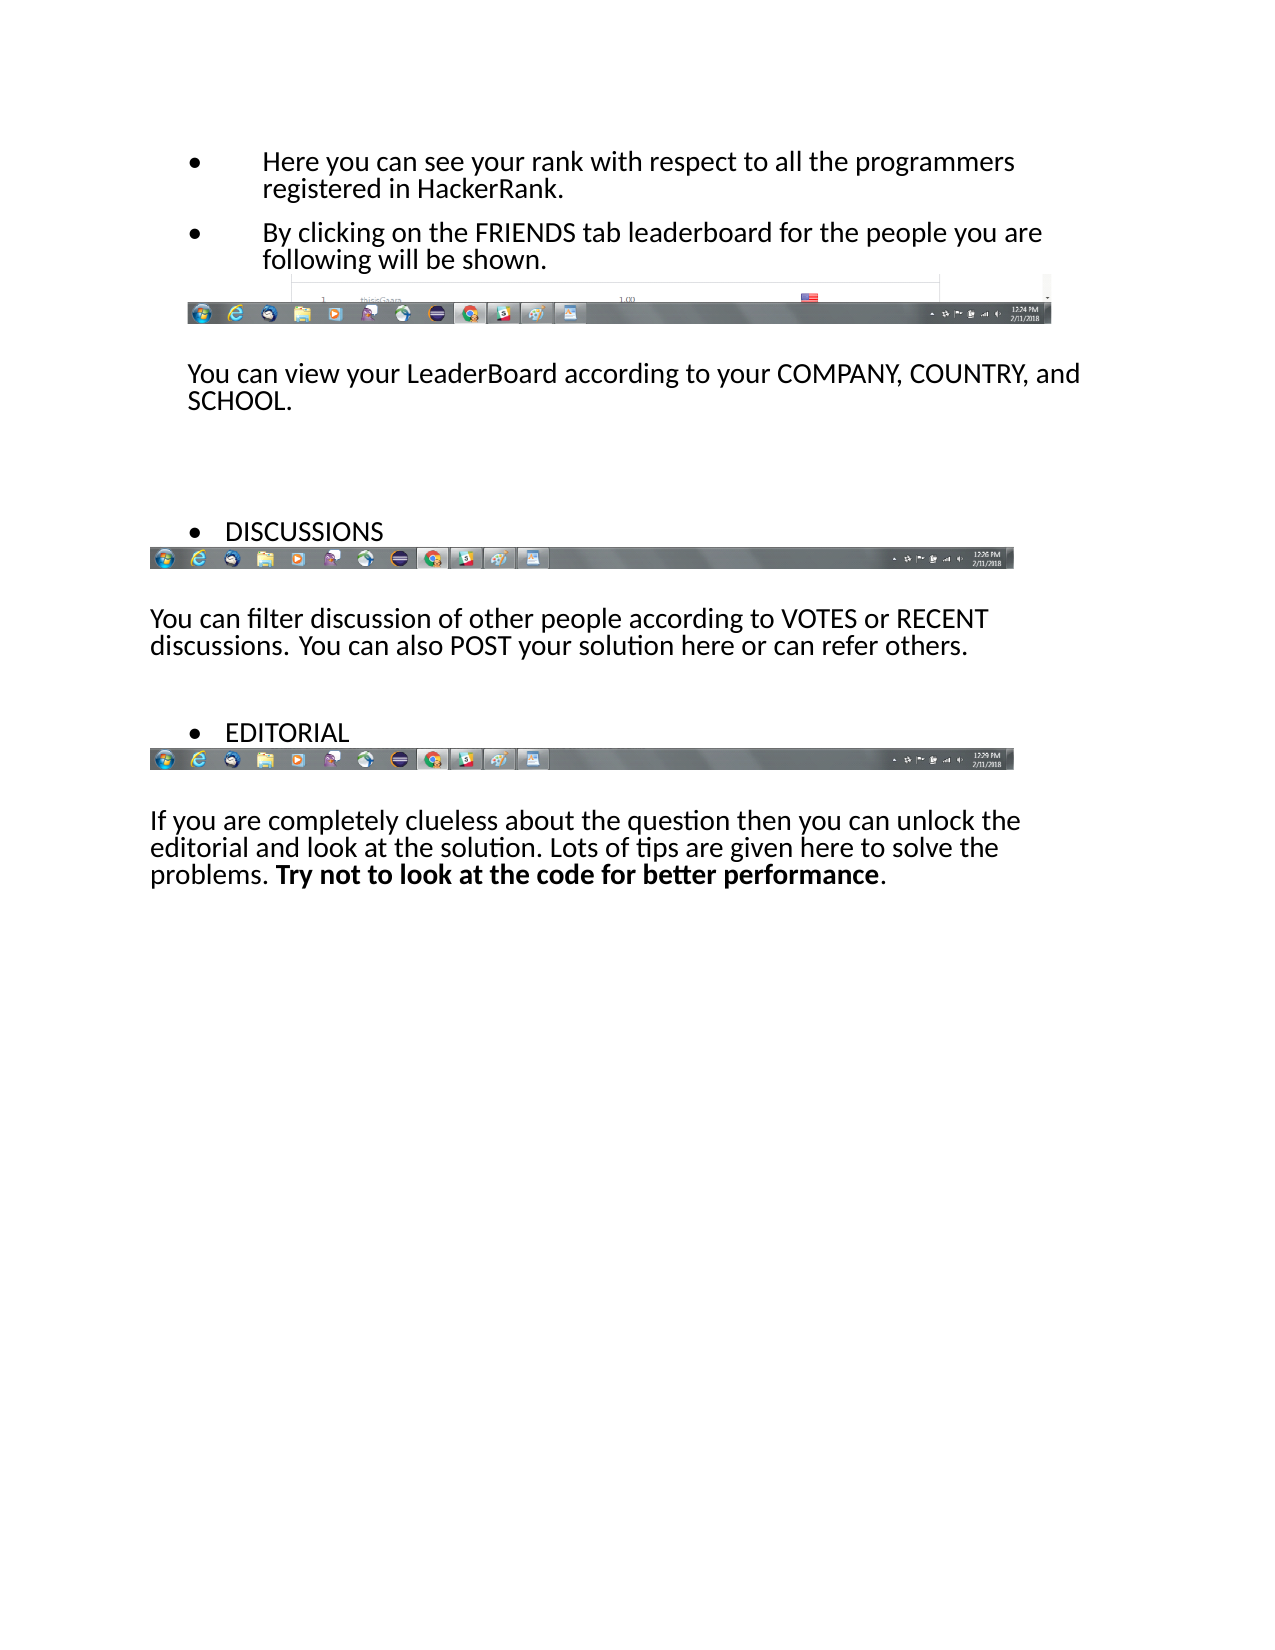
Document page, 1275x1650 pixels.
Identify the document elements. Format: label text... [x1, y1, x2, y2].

list Here you can see your rank with respect to all the programmers registered in HackerRank. [187, 150, 1125, 204]
text If you are completely clueless about the question then you can unlock the editorial and look at the solution. Lots of tips are given here to solve the problems. Try not to look at the code for better performance. [150, 809, 1125, 889]
text You can filter discussion of other people according to VOTES or RECENT discussions. You can also POST your solution here or can refer others. [150, 607, 1125, 661]
list By clicking on the FRIENDS tab leaderboard for the people you are following will be shown. [187, 221, 1125, 274]
list EDITORIAL [187, 721, 1125, 748]
text You can view your LeaderBoard according to your COMPANY, COUNTRY, and SCHOOL. [187, 362, 1125, 416]
list DISCUSSIONS [187, 520, 1125, 547]
